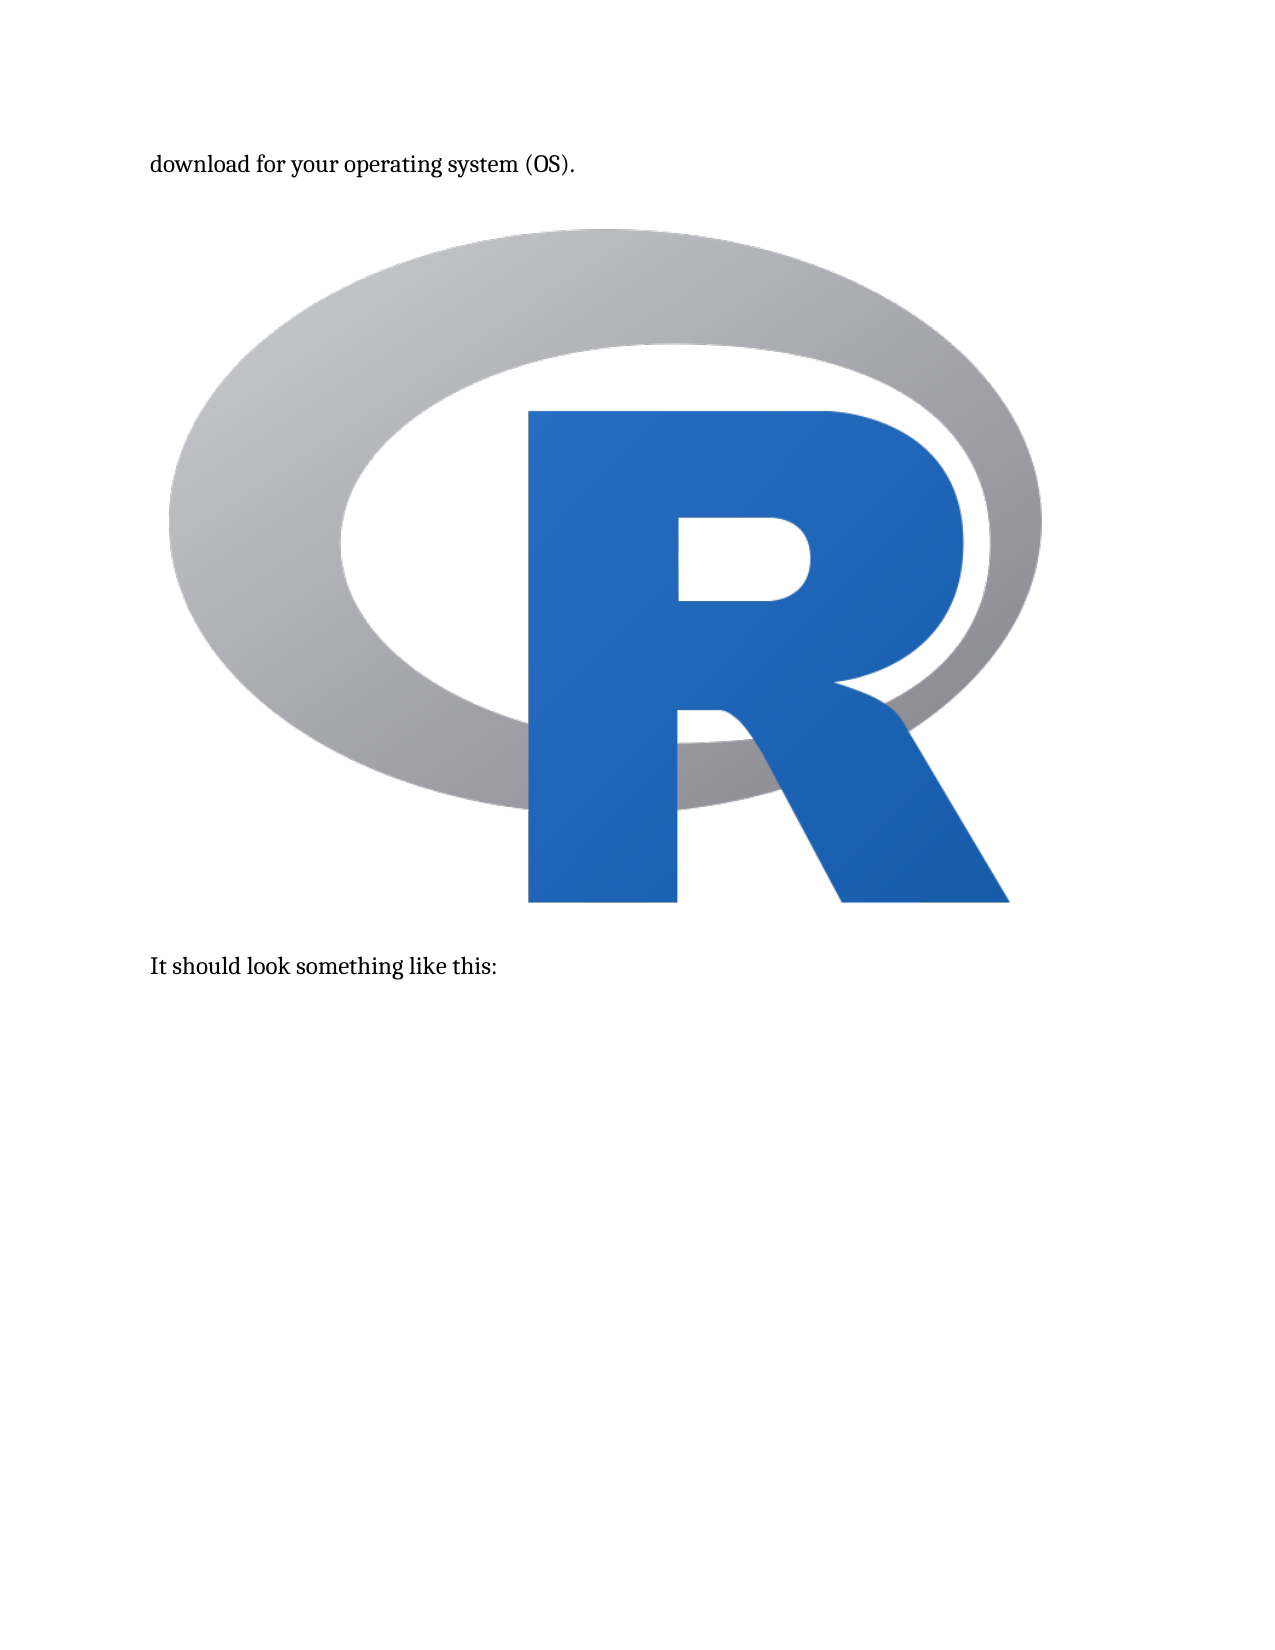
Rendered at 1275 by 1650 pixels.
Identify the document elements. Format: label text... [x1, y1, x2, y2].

text It should look something like this: [150, 923, 1125, 981]
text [150, 150, 1125, 207]
picture [168, 226, 1044, 905]
